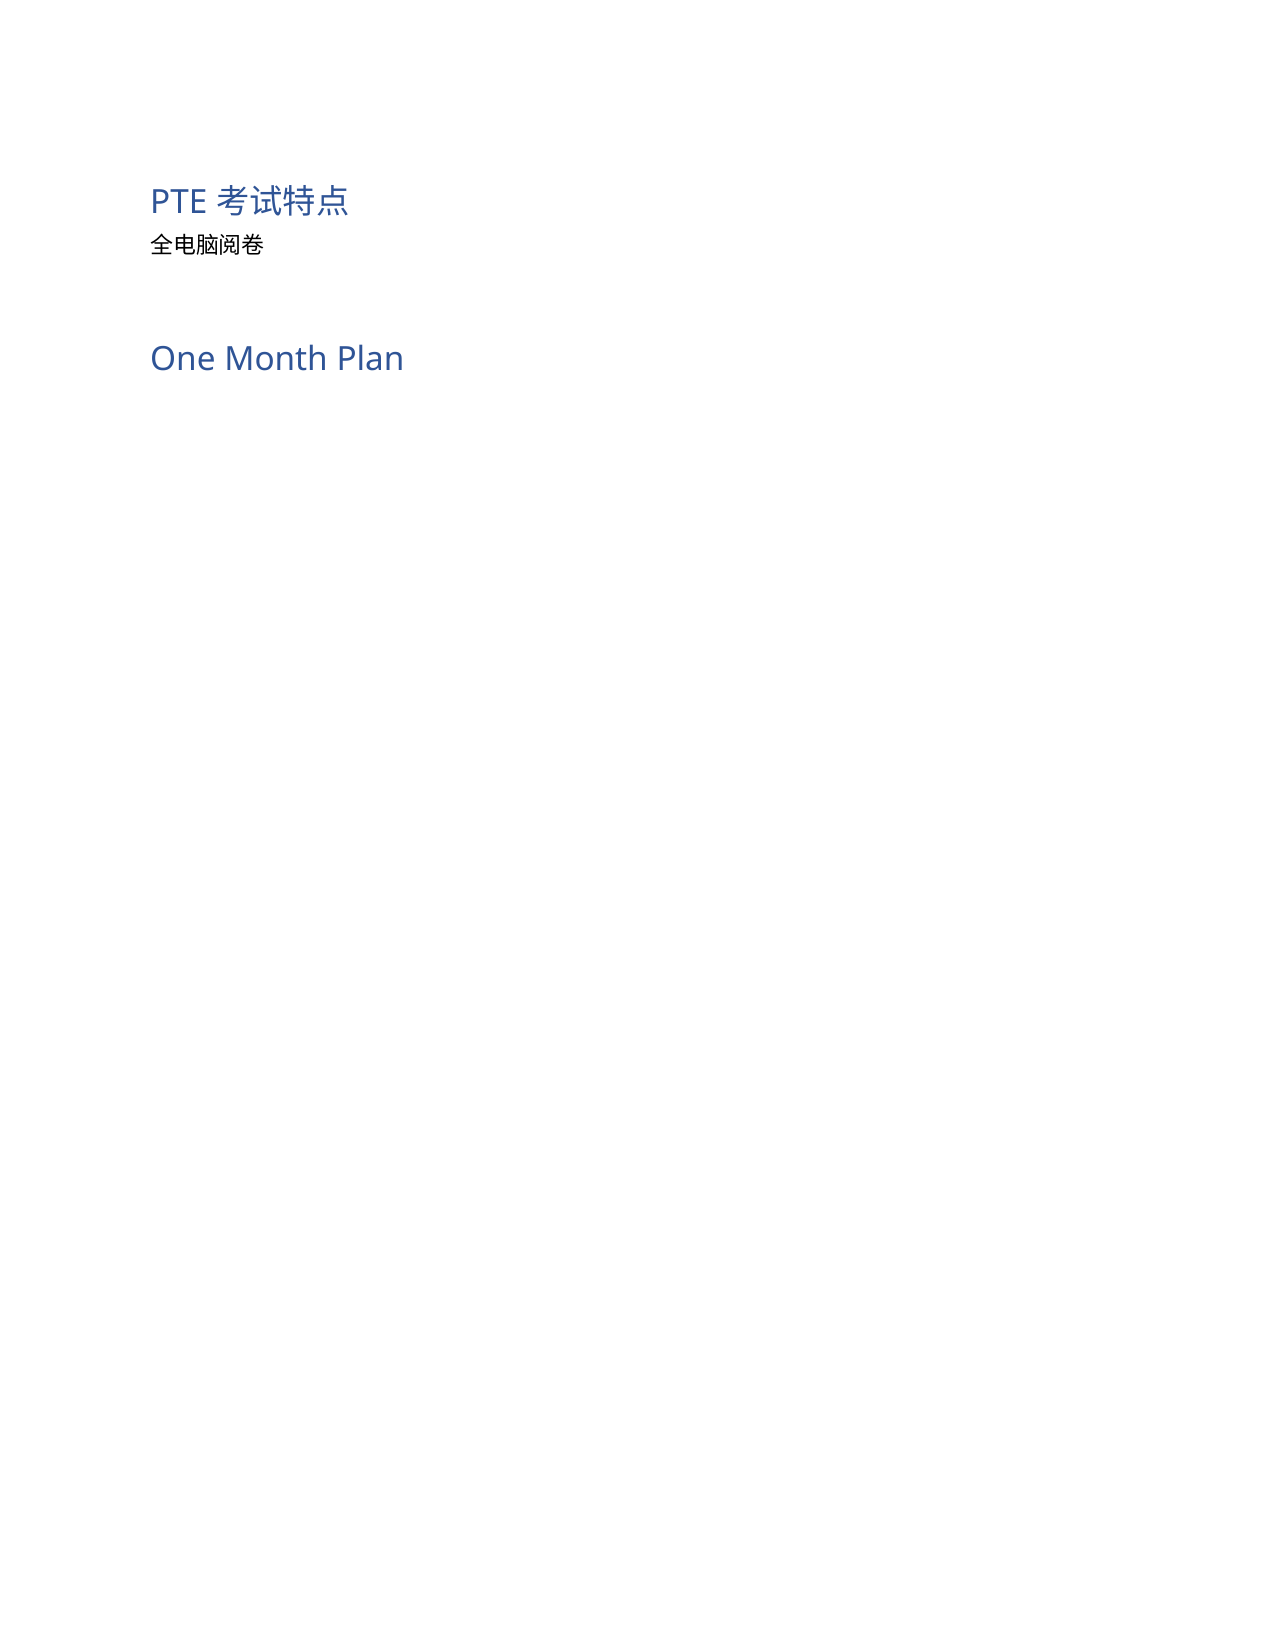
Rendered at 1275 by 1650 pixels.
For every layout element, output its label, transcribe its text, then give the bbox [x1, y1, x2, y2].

subtitle One Month Plan [150, 335, 1125, 380]
text 全电脑阅卷 [150, 227, 1125, 261]
subtitle PTE 考试特点 [150, 175, 1125, 223]
